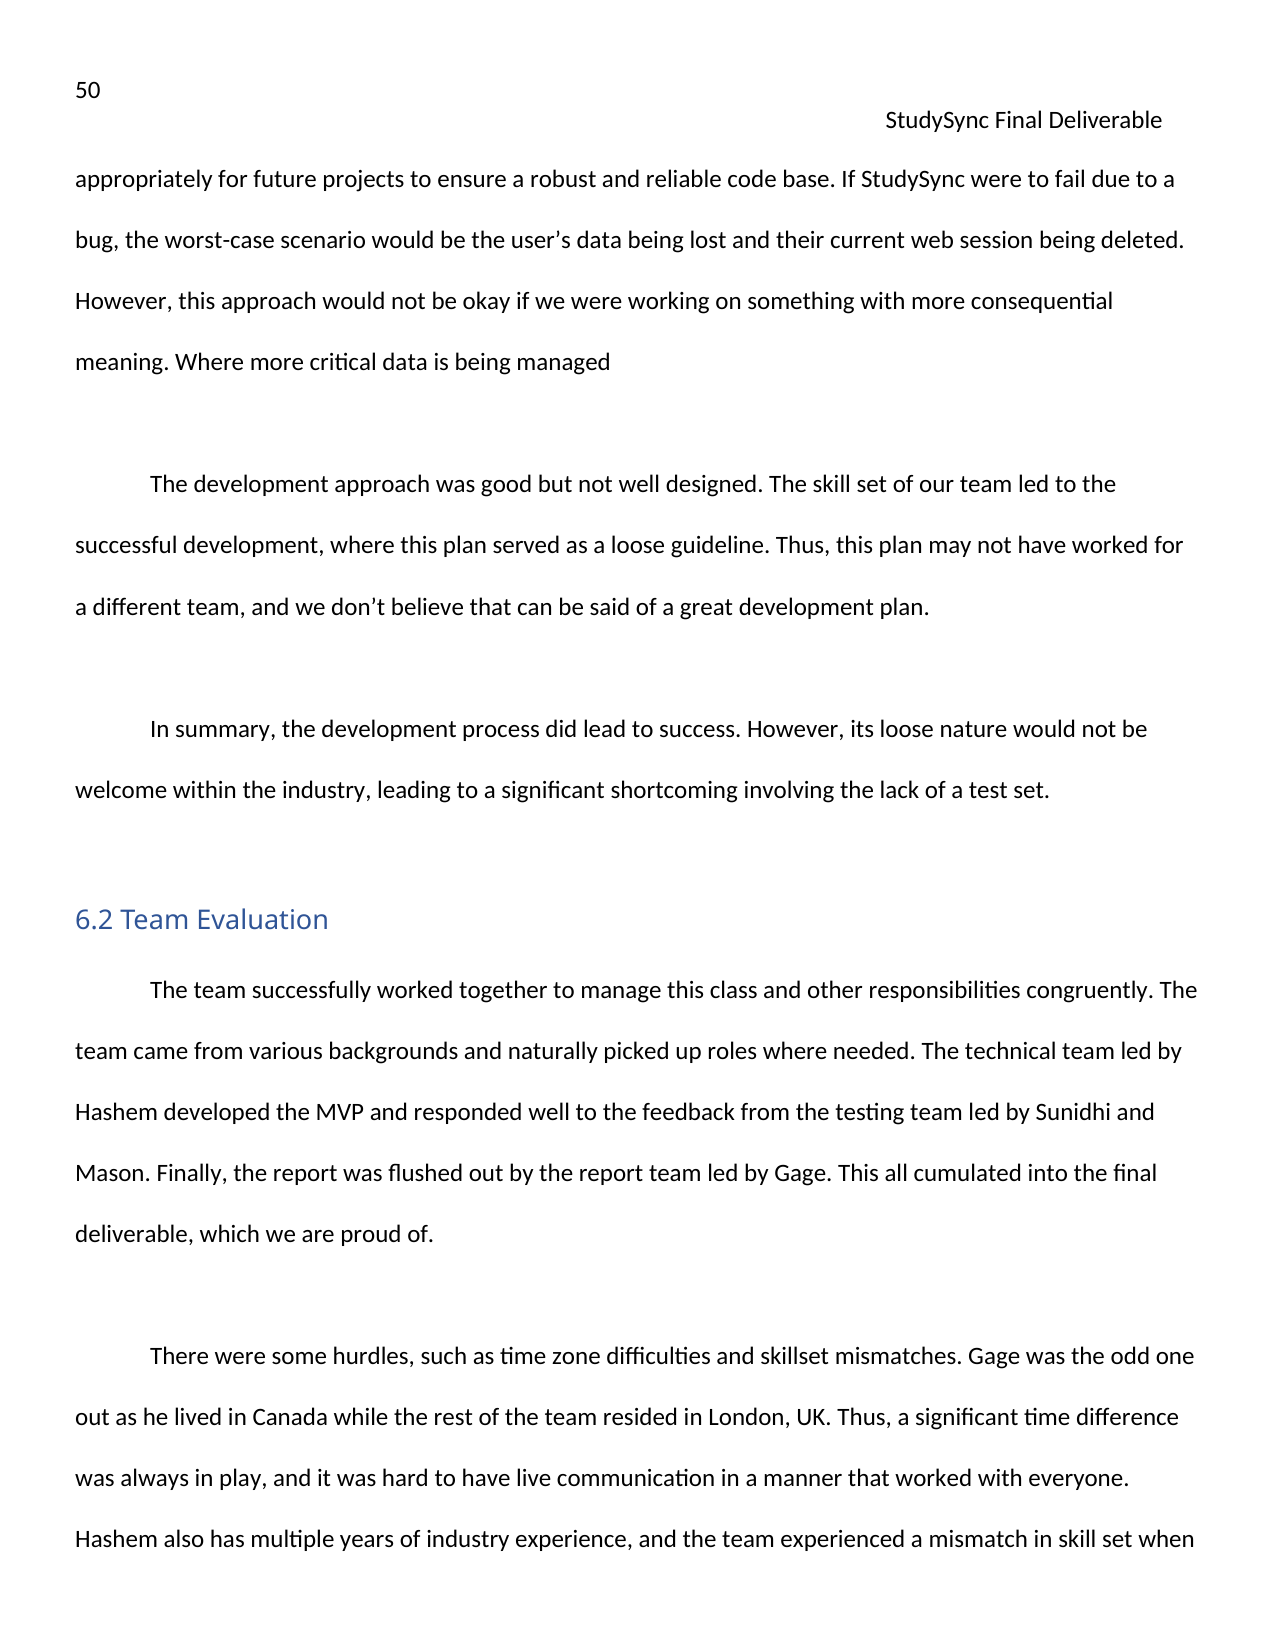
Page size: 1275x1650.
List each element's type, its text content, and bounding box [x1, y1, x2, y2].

text The development approach was good but not well designed. The skill set of our team led to the successful development, where this plan served as a loose guideline. Thus, this plan may not have worked for a different team, and we don’t believe that can be said of a great development plan. [75, 469, 1200, 621]
text In summary, the development process did lead to success. However, its loose nature would not be welcome within the industry, leading to a significant shortcoming involving the lack of a test set. [75, 713, 1200, 804]
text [75, 163, 1200, 377]
text The team successfully worked together to manage this class and other responsibilities congruently. The team came from various backgrounds and naturally picked up roles where needed. The technical team led by Hashem developed the MVP and responded well to the feedback from the testing team led by Sunidhi and Mason. Finally, the report was flushed out by the report team led by Gage. This all cumulated into the final deliverable, which we are proud of. [75, 974, 1200, 1248]
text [75, 1340, 1200, 1554]
subtitle 6.2 Team Evaluation [75, 900, 1200, 937]
